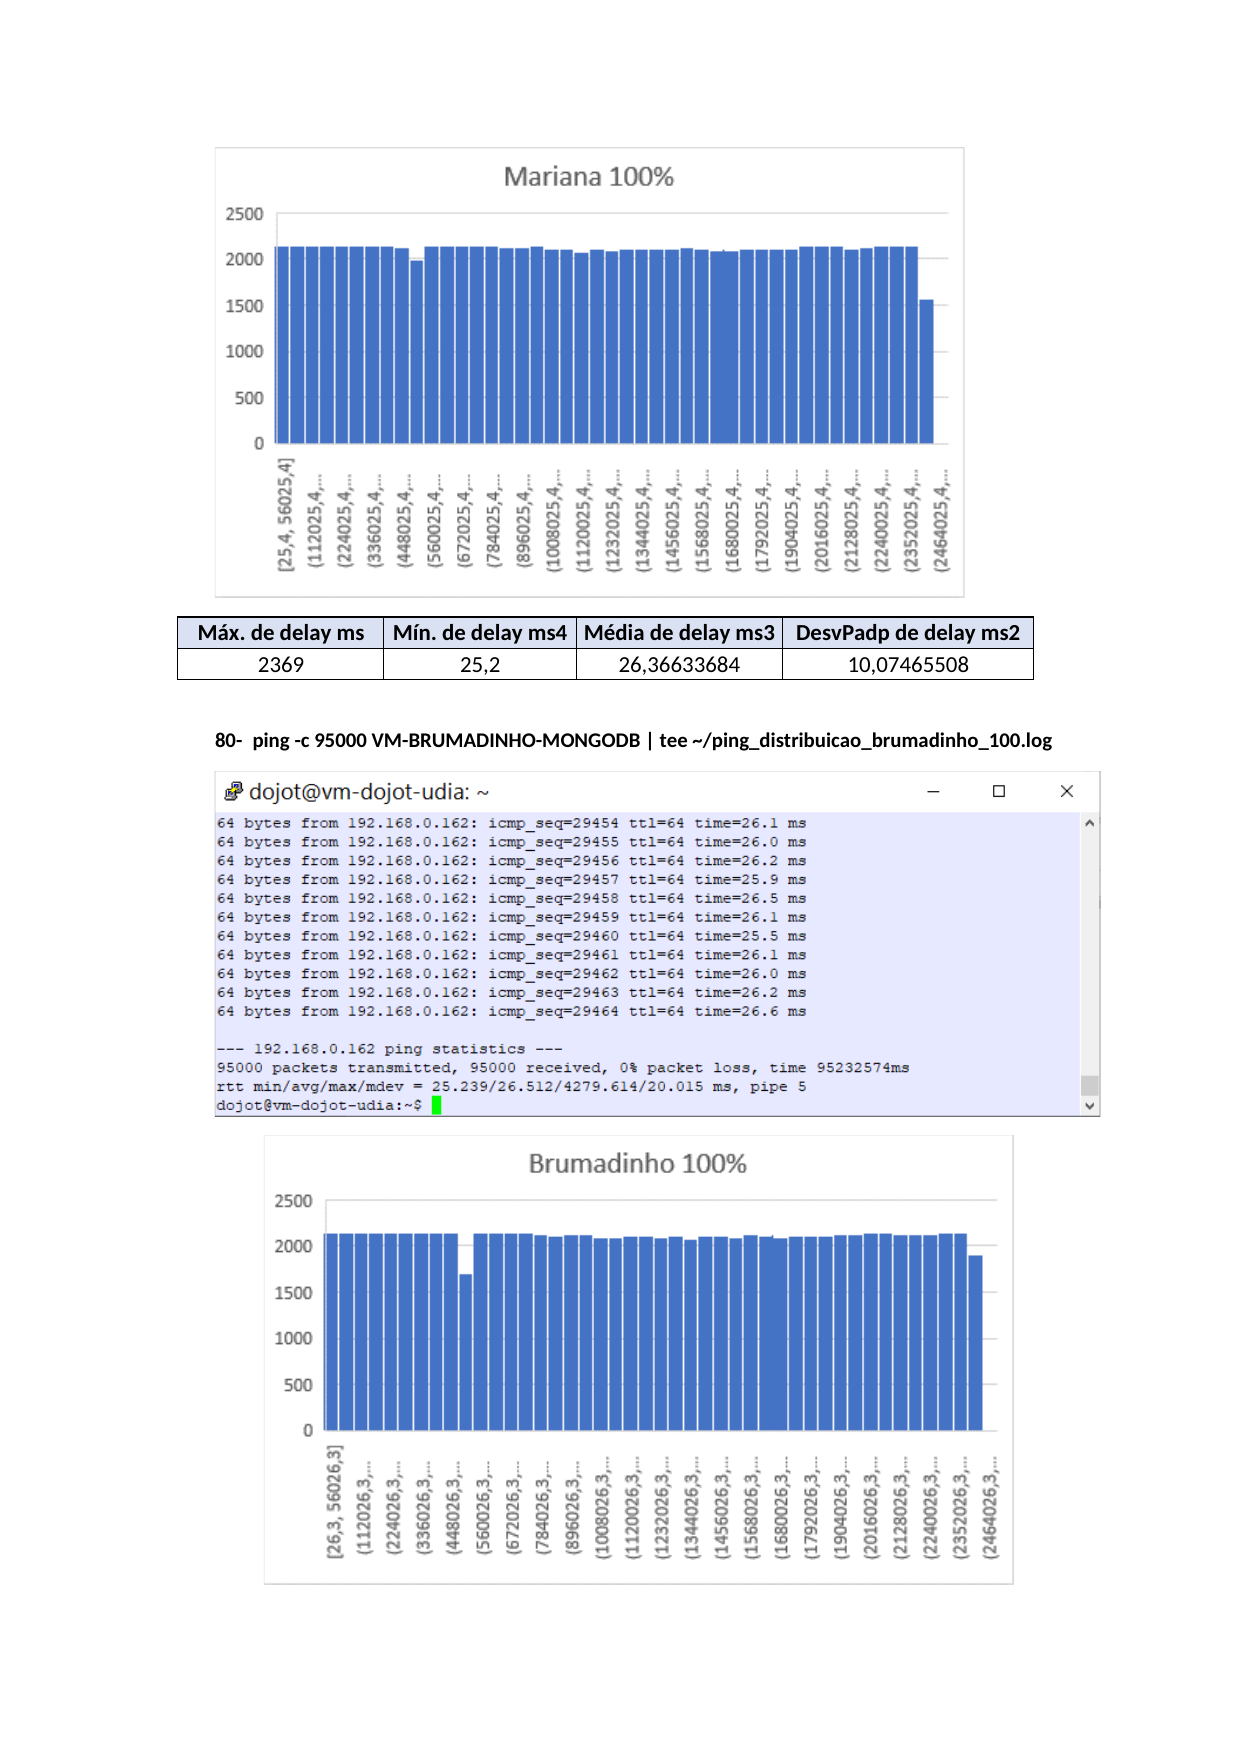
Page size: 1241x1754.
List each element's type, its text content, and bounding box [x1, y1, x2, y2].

table_cell 2369 [178, 649, 383, 679]
table_header Mín. de delay ms4 [384, 618, 576, 648]
table_cell 25,2 [384, 649, 576, 679]
table_header Máx. de delay ms [178, 618, 383, 648]
table_header Média de delay ms3 [577, 618, 782, 648]
picture [214, 147, 965, 598]
table_cell 26,36633684 [577, 649, 782, 679]
picture [263, 1135, 1014, 1585]
table_cell 10,07465508 [783, 649, 1033, 679]
table_header DesvPadp de delay ms2 [783, 618, 1033, 648]
picture [214, 771, 1101, 1117]
list ping -c 95000 VM-BRUMADINHO-MONGODB | tee ~/ping_distribuicao_brumadinho_100.log [215, 727, 1063, 752]
